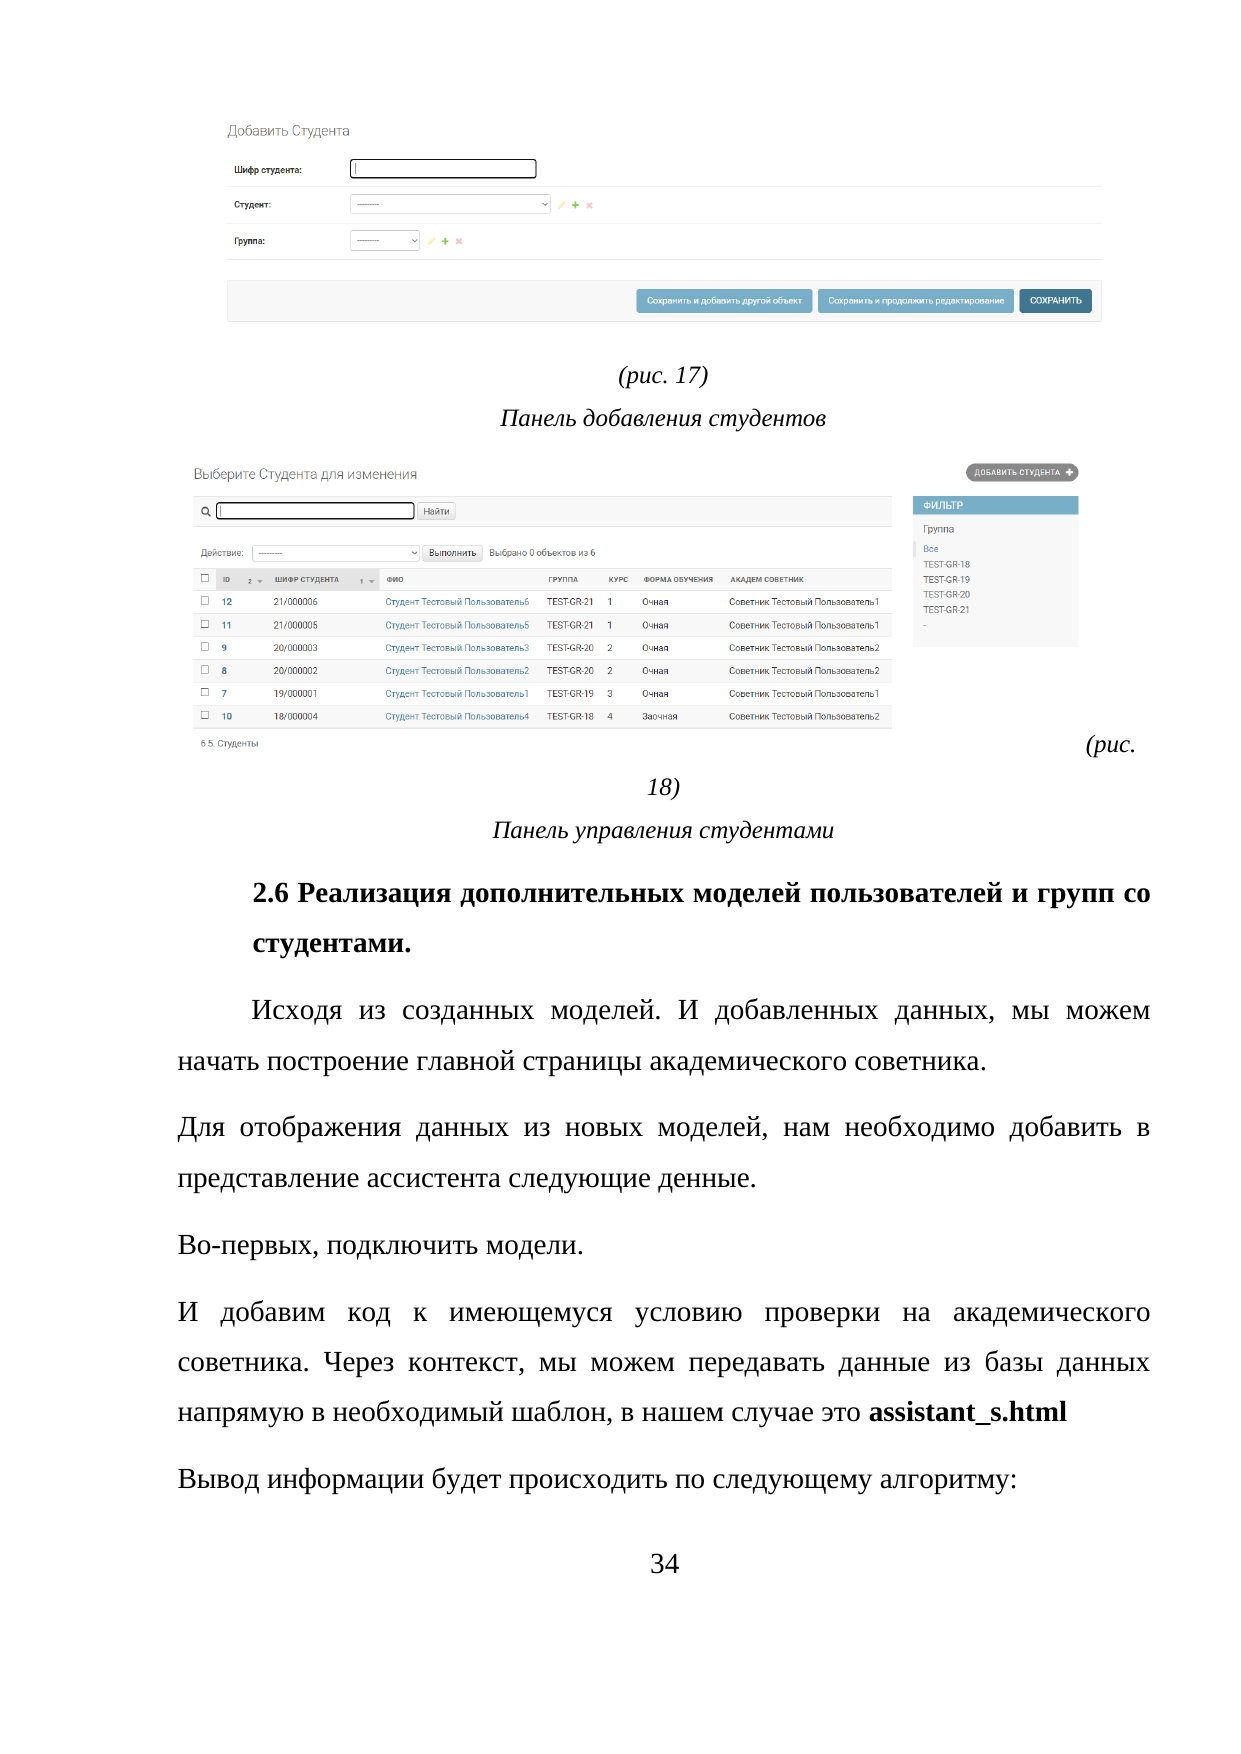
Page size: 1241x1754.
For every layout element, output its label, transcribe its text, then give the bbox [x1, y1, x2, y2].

picture [190, 462, 1086, 753]
text И добавим код к имеющемуся условию проверки на академического советника. Через контекст, мы можем передавать данные из базы данных напрямую в необходимый шаблон, в нашем случае это assistant_s.html [177, 1294, 1152, 1428]
text Во-первых, подключить модели. [177, 1227, 1152, 1260]
text Вывод информации будет происходить по следующему алгоритму: [177, 1461, 1152, 1495]
picture [223, 118, 1105, 327]
subtitle 2.6 Реализация дополнительных моделей пользователей и групп со студентами. [252, 875, 1152, 959]
text Исходя из созданных моделей. И добавленных данных, мы можем начать построение главной страницы академического советника. [177, 992, 1152, 1076]
text Для отображения данных из новых моделей, нам необходимо добавить в представление ассистента следующие денные. [177, 1109, 1152, 1193]
text (рис. 17) Панель добавления студентов [177, 360, 1152, 432]
